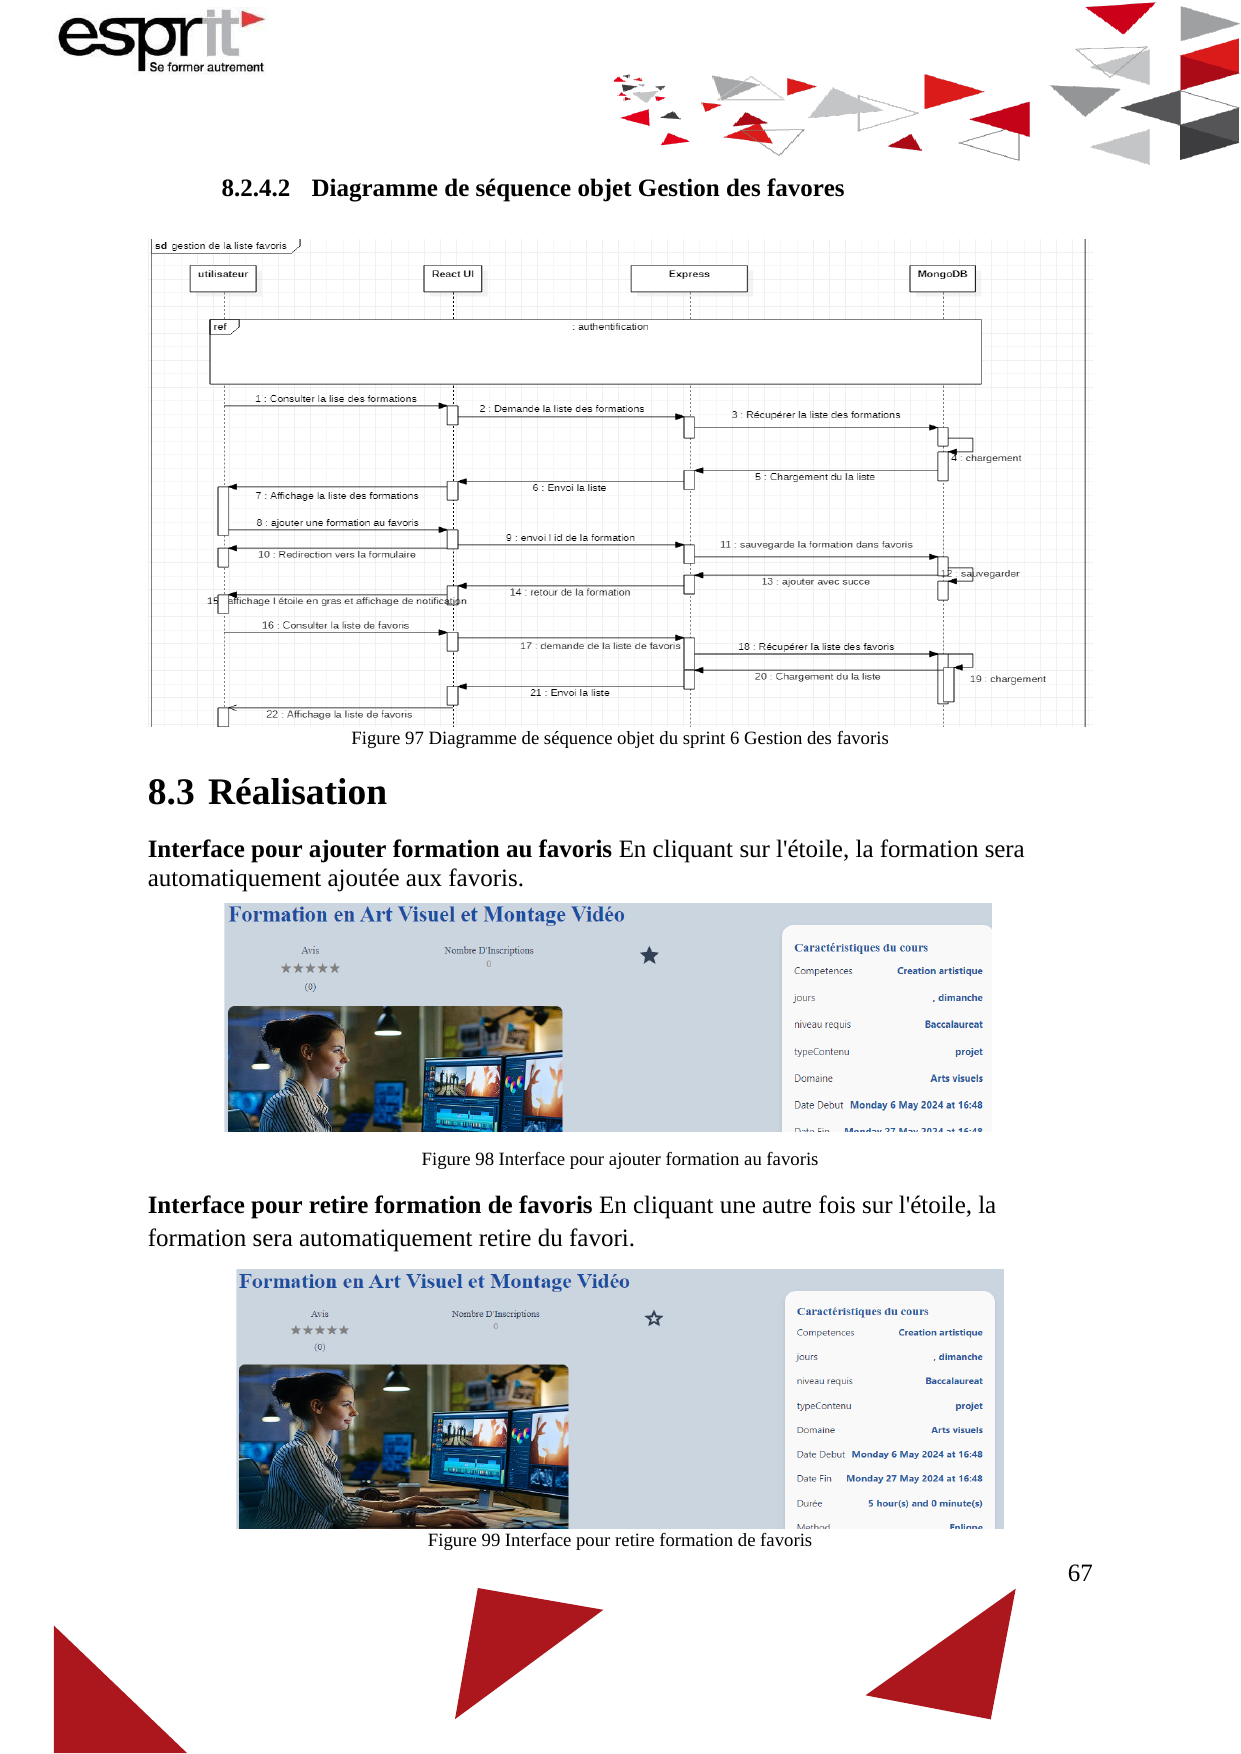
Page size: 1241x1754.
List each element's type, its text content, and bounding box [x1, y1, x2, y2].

text Figure 97 Diagramme de séquence objet du sprint 6 Gestion des favoris [148, 727, 1093, 748]
subtitle Diagramme de séquence objet Gestion des favores [221, 173, 1093, 202]
subtitle Réalisation [148, 769, 1093, 812]
picture [54, 7, 269, 75]
text Interface pour retire formation de favoris En cliquant une autre fois sur l'étoile, la formation sera automatiquement retire du favori. [148, 1191, 1093, 1252]
picture [236, 1269, 1004, 1529]
text Figure 98 Interface pour ajouter formation au favoris [148, 1148, 1093, 1170]
picture [224, 903, 992, 1132]
text Interface pour ajouter formation au favoris En cliquant sur l'étoile, la formation sera automatiquement ajoutée aux favoris. [148, 834, 1093, 891]
picture [613, 0, 1241, 167]
text Figure 99 Interface pour retire formation de favoris [148, 1529, 1093, 1551]
picture [147, 239, 1093, 727]
